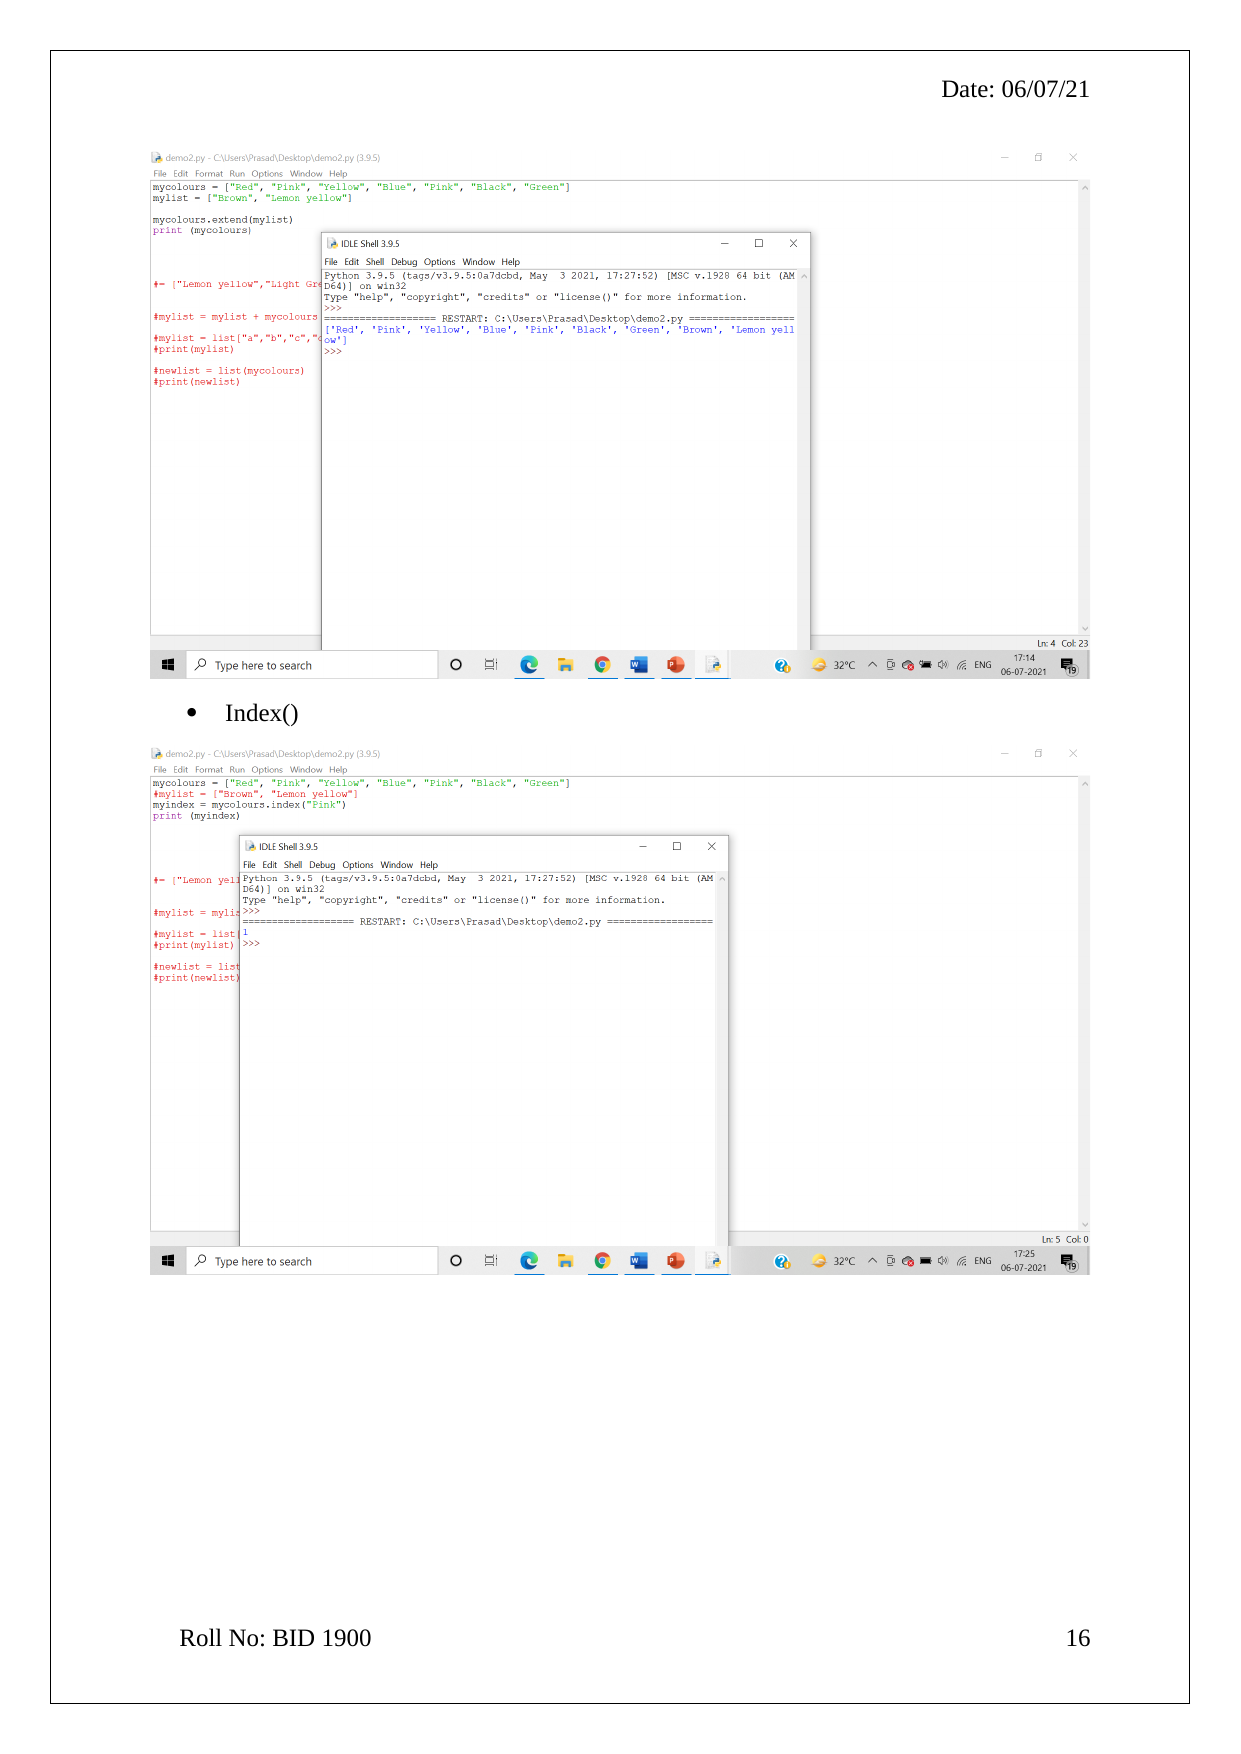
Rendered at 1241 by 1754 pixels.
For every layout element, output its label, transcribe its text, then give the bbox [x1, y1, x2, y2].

picture [150, 745, 1091, 1275]
list Index() [187, 698, 1090, 726]
picture [150, 150, 1091, 679]
